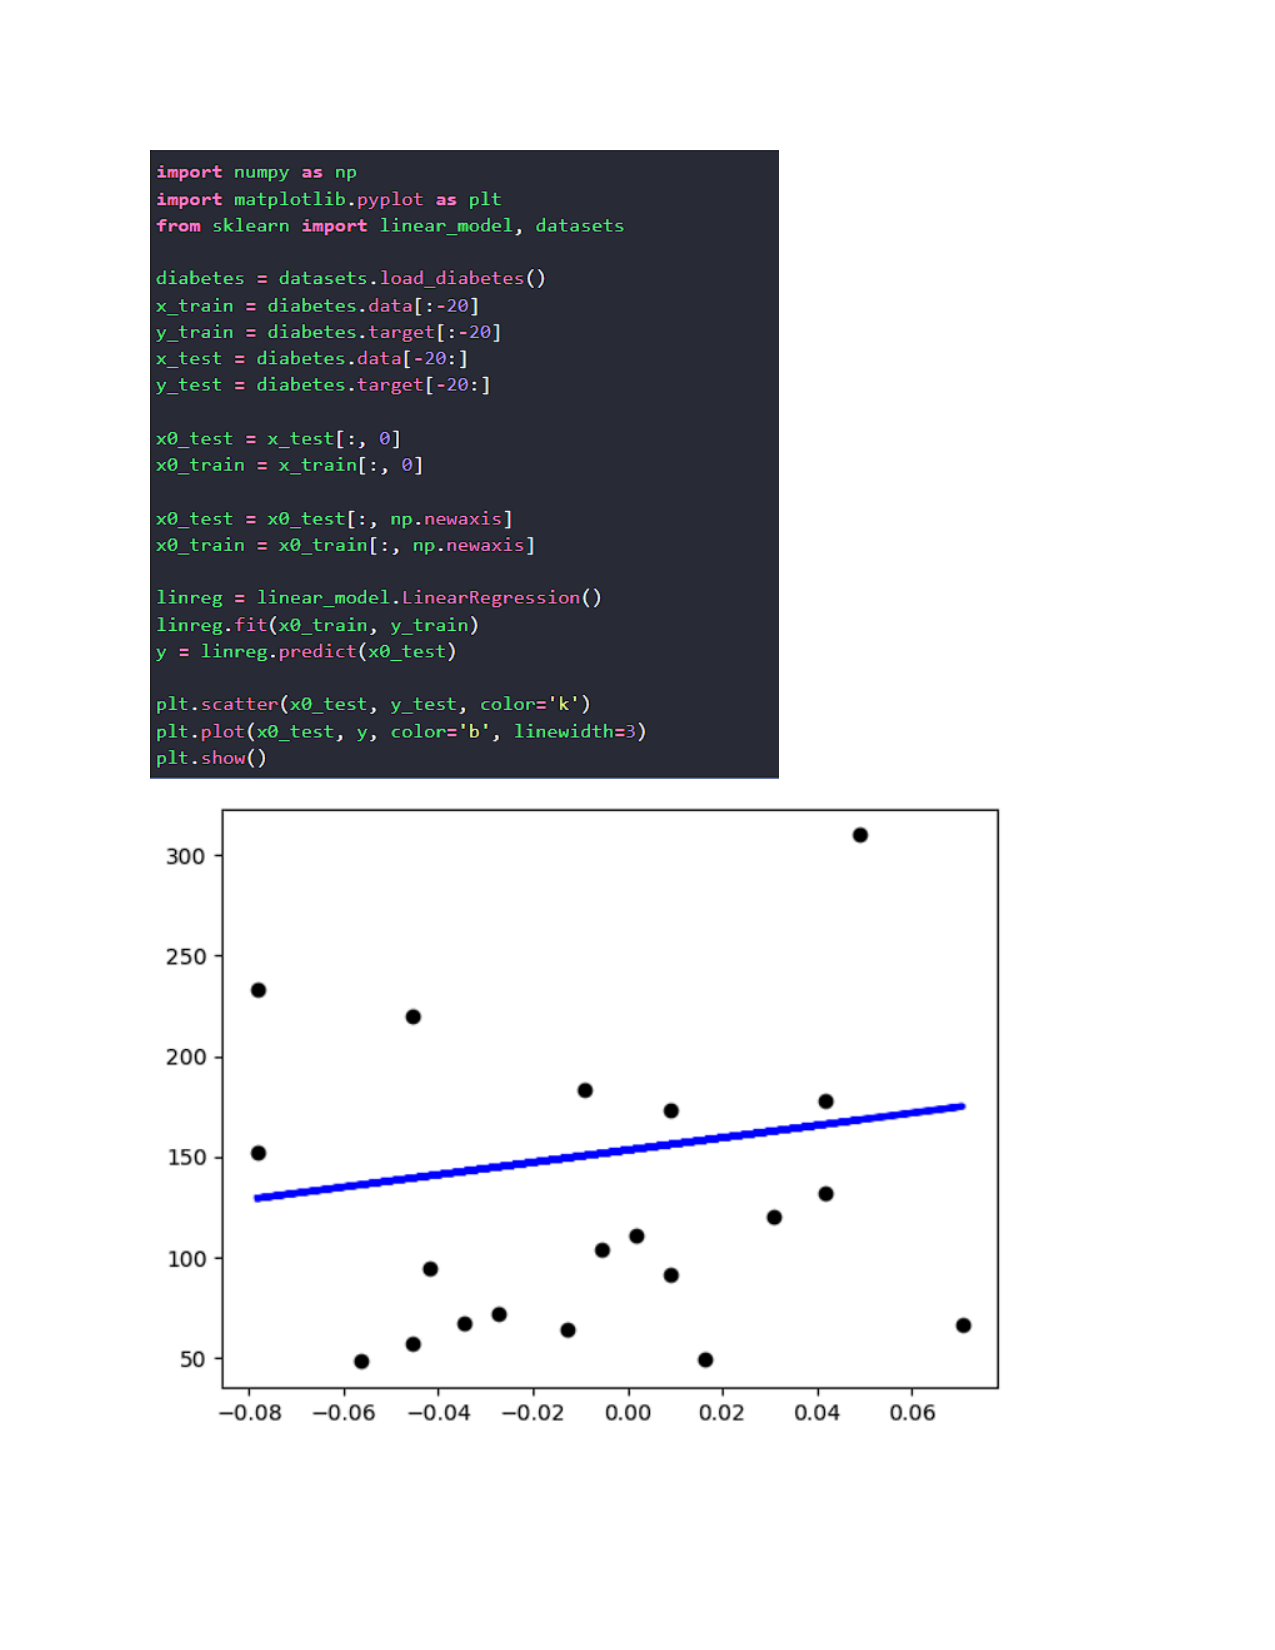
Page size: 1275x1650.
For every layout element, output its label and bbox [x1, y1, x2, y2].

picture [150, 795, 1008, 1437]
picture [150, 150, 779, 779]
